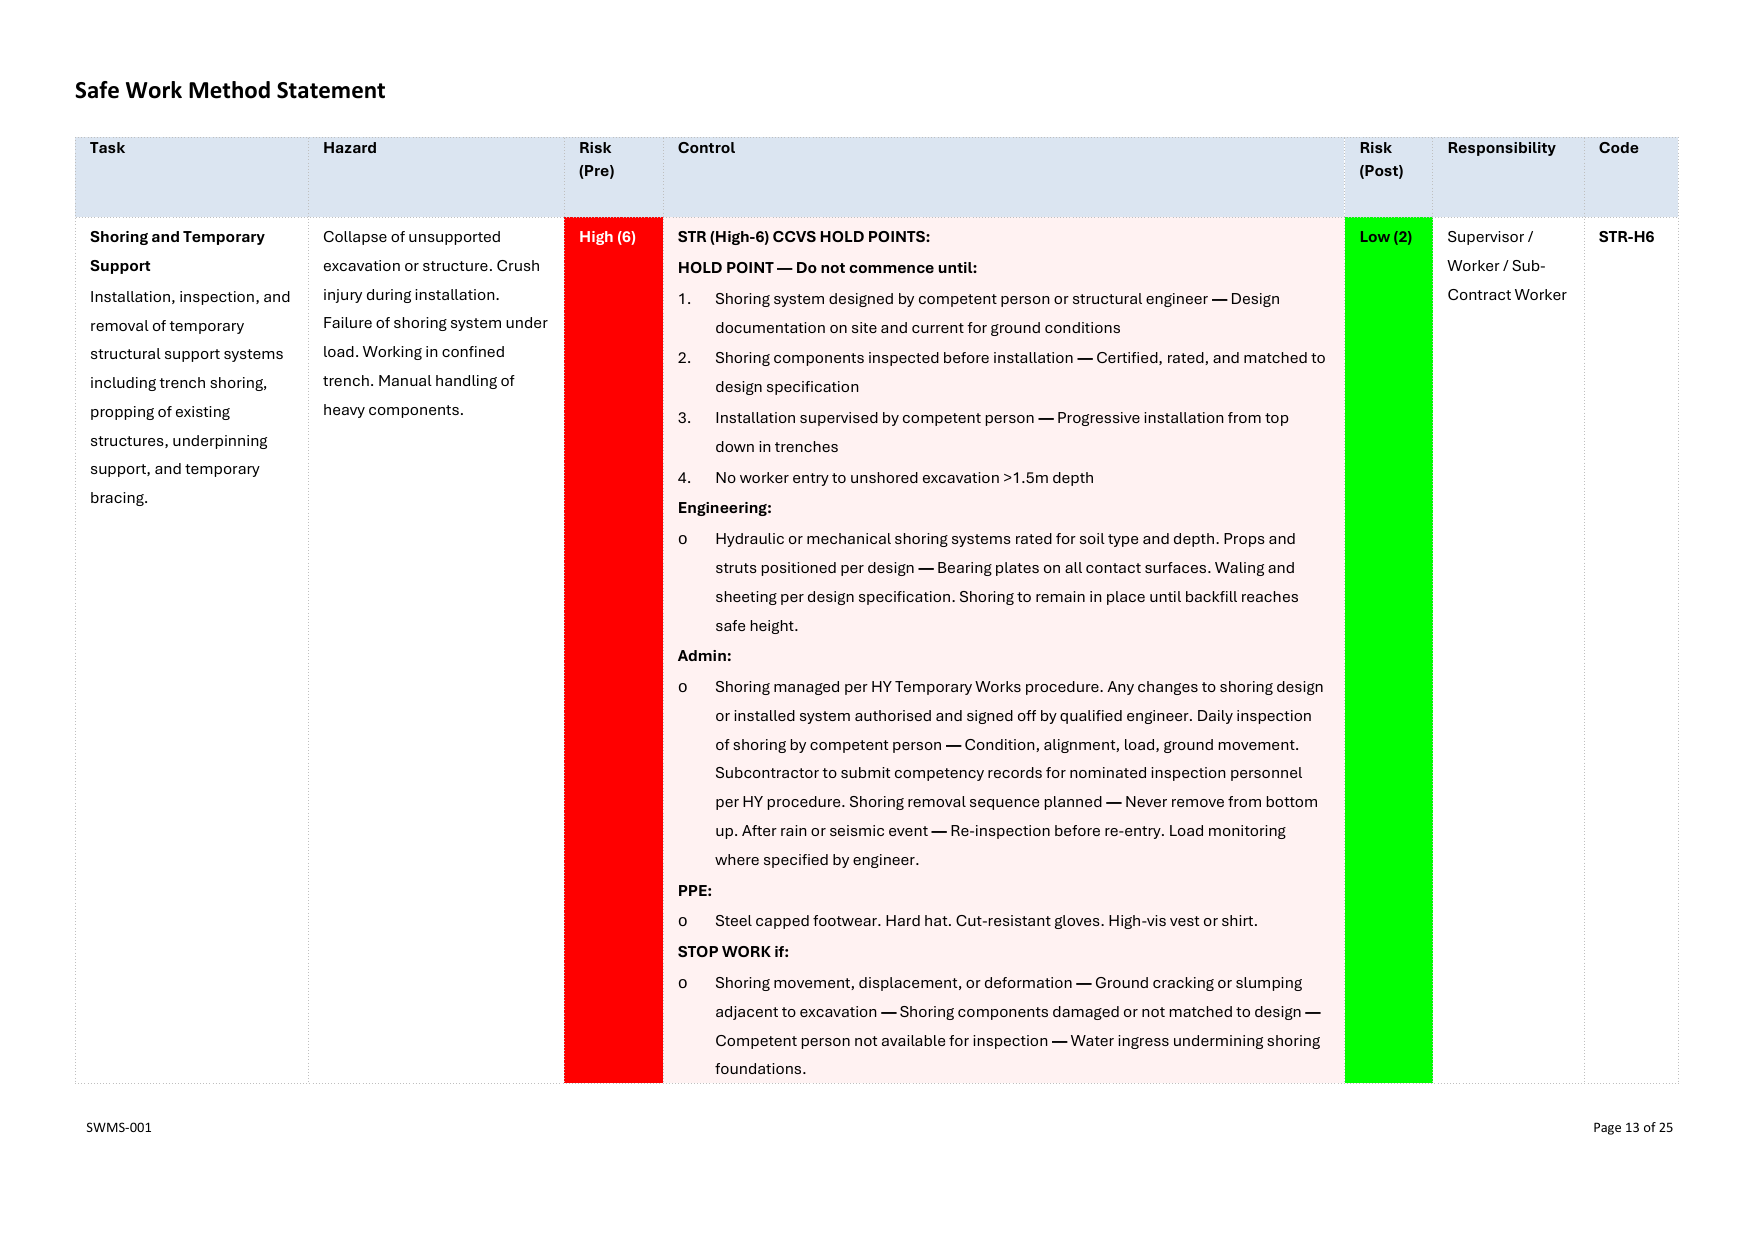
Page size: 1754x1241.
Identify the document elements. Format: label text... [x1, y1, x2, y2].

table_header Task [75, 137, 308, 217]
table_cell STR-H6 [1584, 217, 1678, 1083]
table_header Responsibility [1433, 137, 1584, 217]
table_header Hazard [308, 137, 564, 217]
table_cell Collapse of unsupported excavation or structure. Crush injury during installation. Failure of shoring system under load. Working in confined trench. Manual handling of heavy components. [308, 217, 564, 1083]
table_header Risk (Pre) [564, 137, 663, 217]
table_header Control [663, 137, 1344, 217]
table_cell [1433, 217, 1584, 1083]
table_header Risk (Post) [1345, 137, 1433, 217]
table_cell Low (2) [1345, 217, 1433, 1083]
table_cell STR (High-6) CCVS HOLD POINTS: HOLD POINT — Do not commence until: Shoring system designed by competent person or structural engineer — Design documentation on site and current for ground conditions Shoring components inspected before installation — Certified, rated, and matched to design specification Installation supervised by competent person — Progressive installation from top down in trenches No worker entry to unshored excavation >1.5m depth Engineering: Hydraulic or mechanical shoring systems rated for soil type and depth. Props and struts positioned per design — Bearing plates on all contact surfaces. Waling and sheeting per design specification. Shoring to remain in place until backfill reaches safe height. Admin: Shoring managed per HY Temporary Works procedure. Any changes to shoring design or installed system authorised and signed off by qualified engineer. Daily inspection of shoring by competent person — Condition, alignment, load, ground movement. Subcontractor to submit competency records for nominated inspection personnel per HY procedure. Shoring removal sequence planned — Never remove from bottom up. After rain or seismic event — Re-inspection before re-entry. Load monitoring where specified by engineer. PPE: Steel capped footwear. Hard hat. Cut-resistant gloves. High-vis vest or shirt. STOP WORK if: Shoring movement, displacement, or deformation — Ground cracking or slumping adjacent to excavation — Shoring components damaged or not matched to design — Competent person not available for inspection — Water ingress undermining shoring foundations. [663, 217, 1344, 1083]
table_cell High (6) [564, 217, 663, 1083]
table_cell Shoring and Temporary Support Installation, inspection, and removal of temporary structural support systems including trench shoring, propping of existing structures, underpinning support, and temporary bracing. [75, 217, 308, 1083]
table_header Code [1584, 137, 1678, 217]
